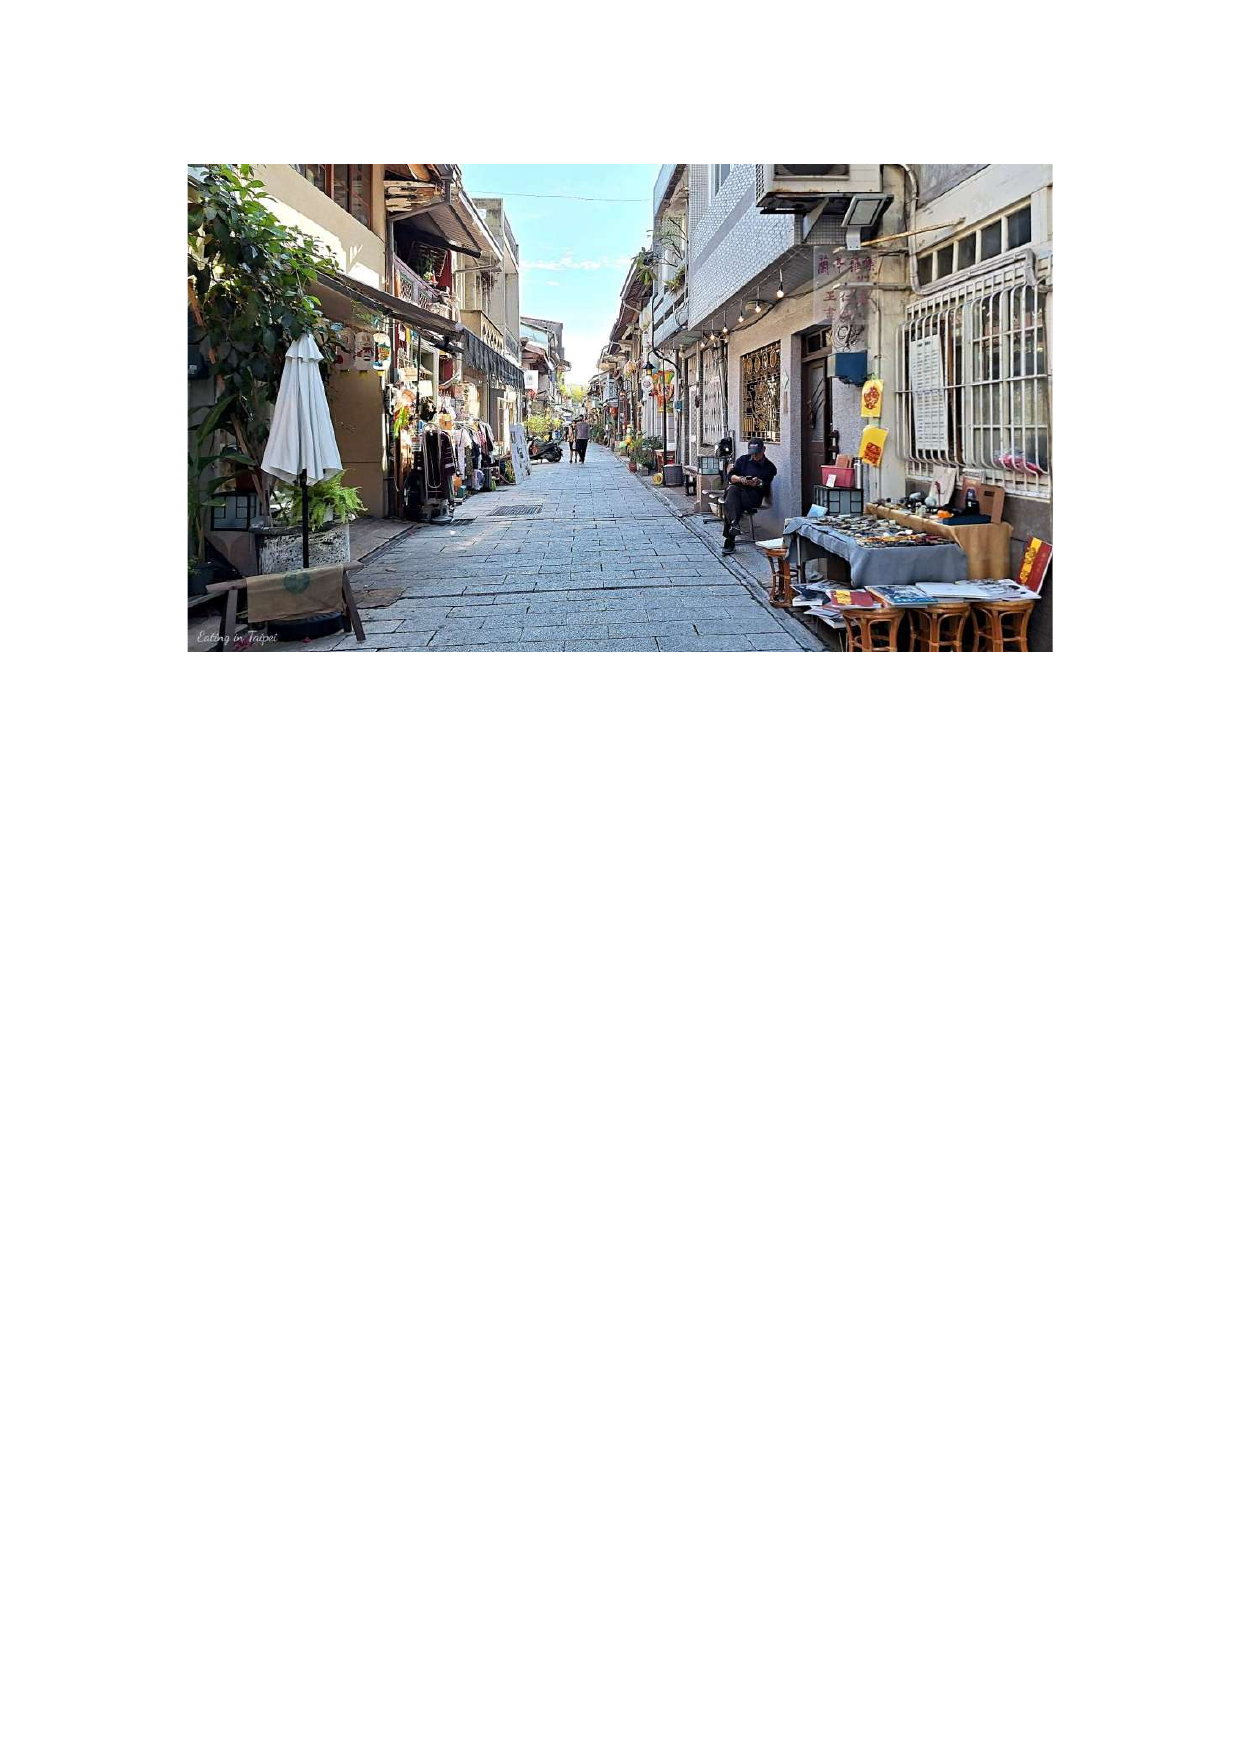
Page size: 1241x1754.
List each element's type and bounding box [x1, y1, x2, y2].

picture [187, 164, 1053, 652]
